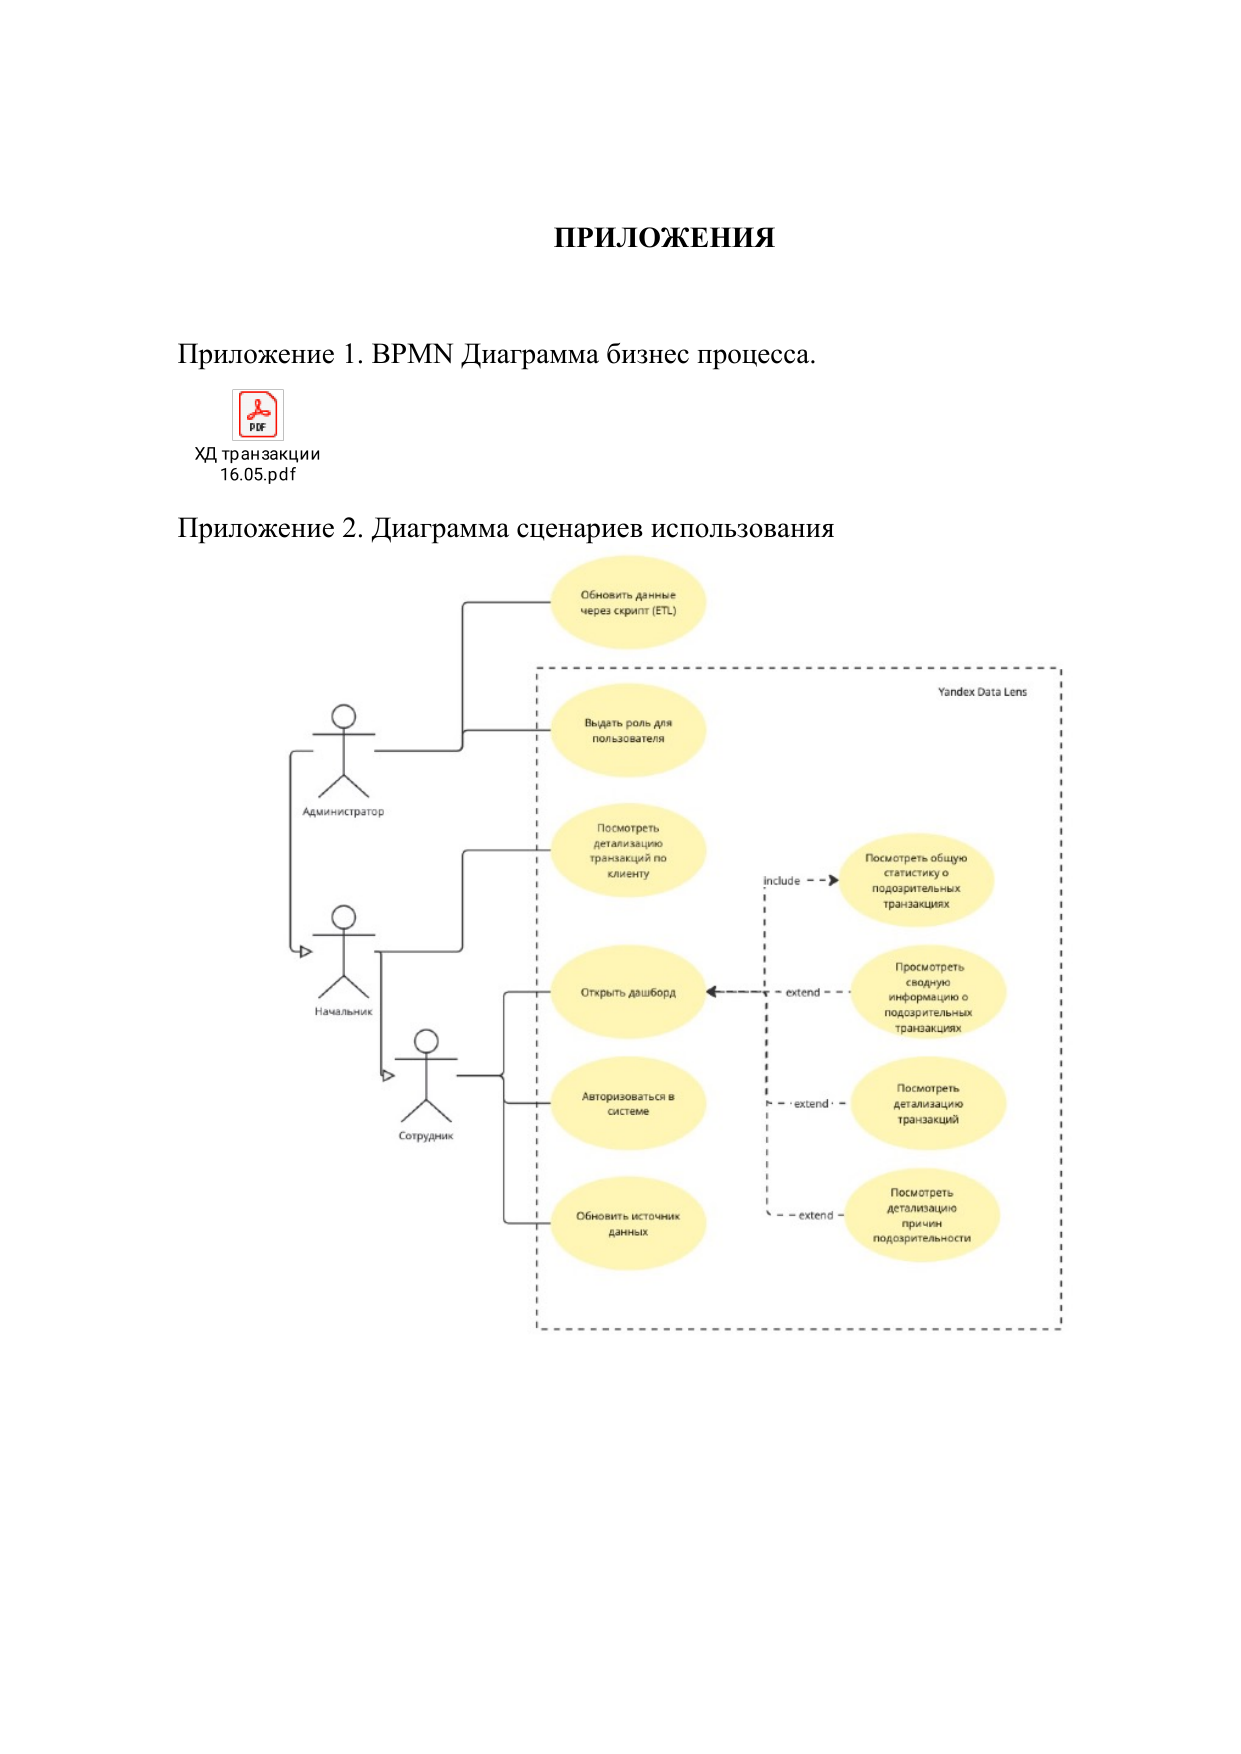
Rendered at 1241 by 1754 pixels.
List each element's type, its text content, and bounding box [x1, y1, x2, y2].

text Приложение 1. BPMN Диаграмма бизнес процесса. [177, 337, 1152, 369]
picture [177, 545, 1152, 1400]
picture [177, 388, 338, 493]
text Приложение 2. Диаграмма сценариев использования [177, 511, 1152, 545]
subtitle ПРИЛОЖЕНИЯ [177, 221, 1152, 253]
